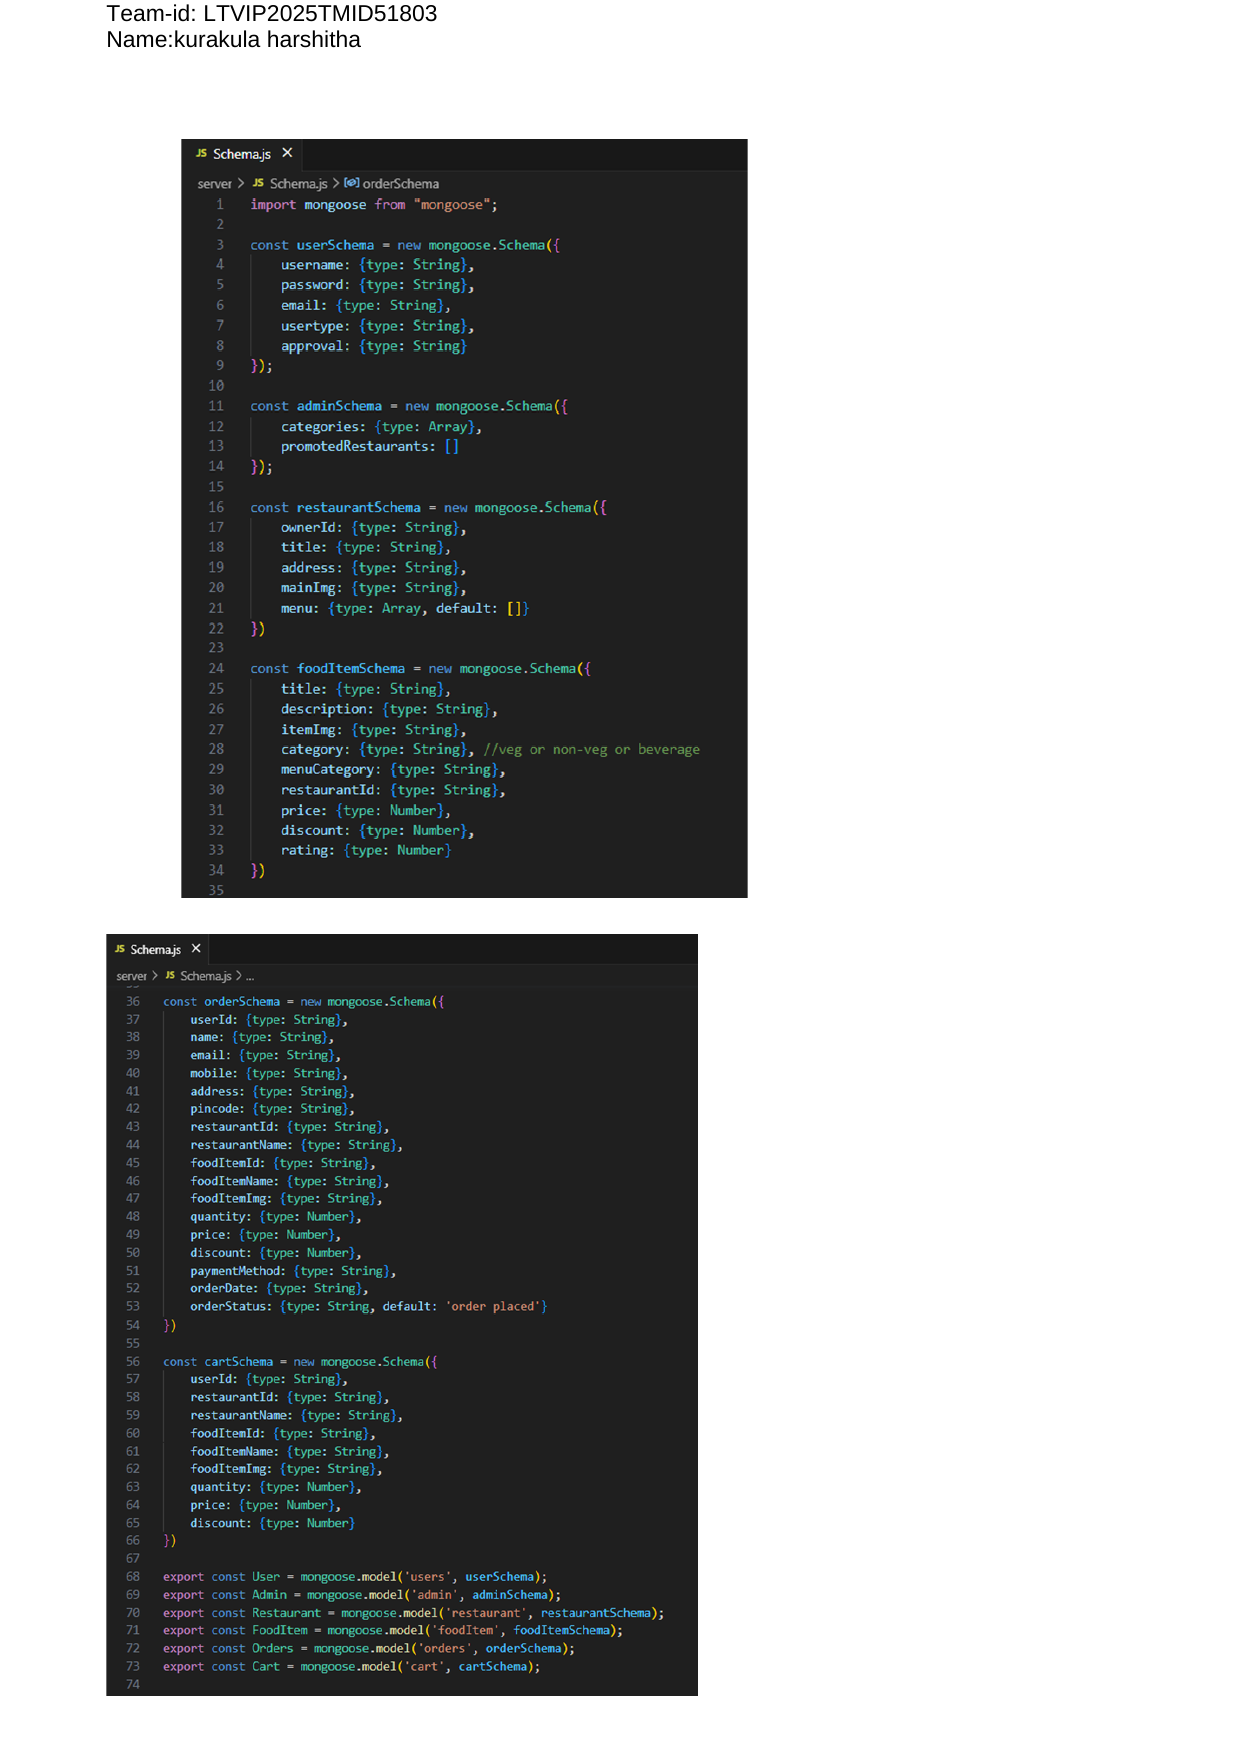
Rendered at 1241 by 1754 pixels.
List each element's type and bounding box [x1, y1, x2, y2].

picture [106, 934, 698, 1696]
picture [181, 139, 748, 898]
